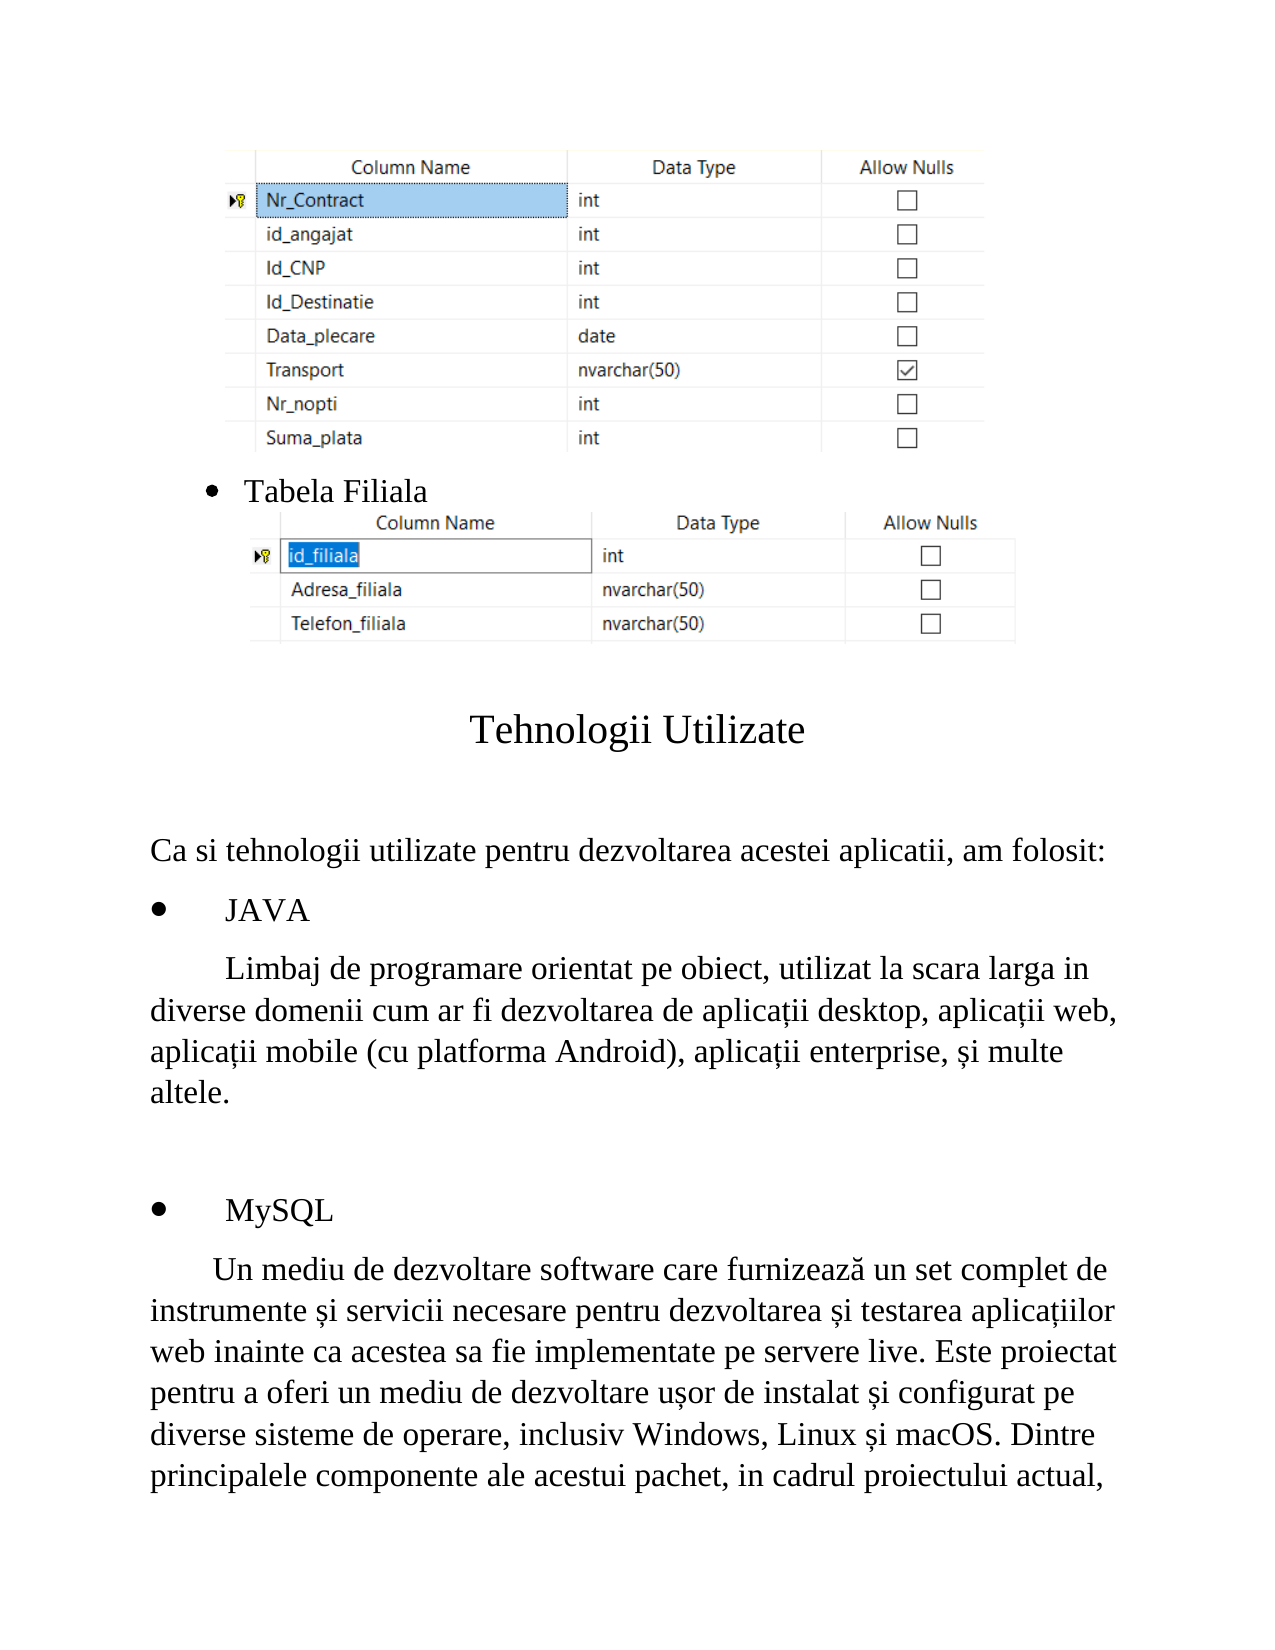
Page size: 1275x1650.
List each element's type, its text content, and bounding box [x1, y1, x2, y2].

text ⦁ JAVA [150, 888, 1125, 929]
text Limbaj de programare orientat pe obiect, utilizat la scara larga in diverse domenii cum ar fi dezvoltarea de aplicații desktop, aplicații web, aplicații mobile (cu platforma Android), aplicații enterprise, și multe altele. [150, 948, 1125, 1111]
picture [250, 512, 1016, 644]
picture [225, 150, 985, 452]
text Ca si tehnologii utilizate pentru dezvoltarea acestei aplicatii, am folosit: [150, 830, 1125, 869]
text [150, 1249, 1125, 1494]
text ⦁ MySQL [150, 1189, 1125, 1229]
list Tabela Filiala [206, 471, 1125, 509]
text Tehnologii Utilizate [150, 704, 1125, 752]
